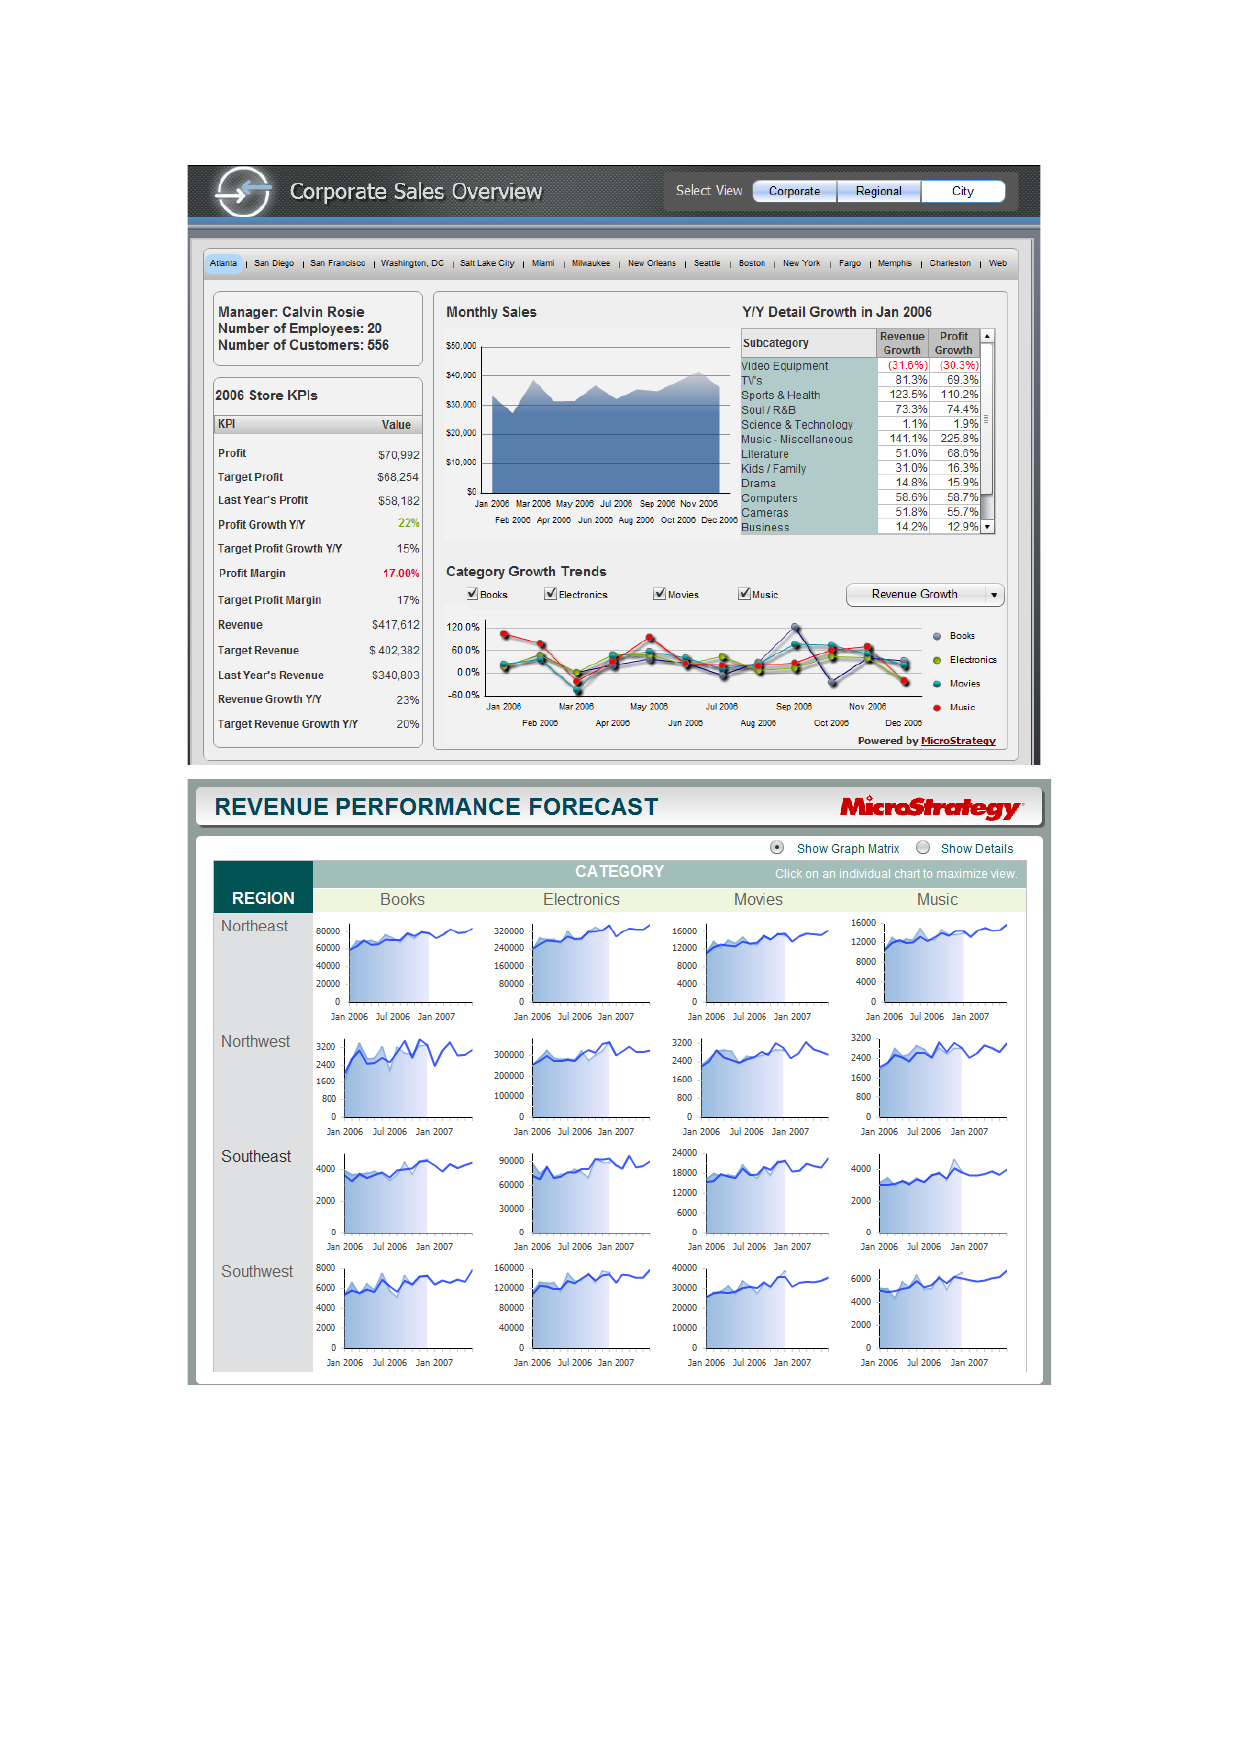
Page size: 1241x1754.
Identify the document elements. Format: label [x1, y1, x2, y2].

picture [187, 162, 1041, 765]
picture [187, 779, 1052, 1385]
